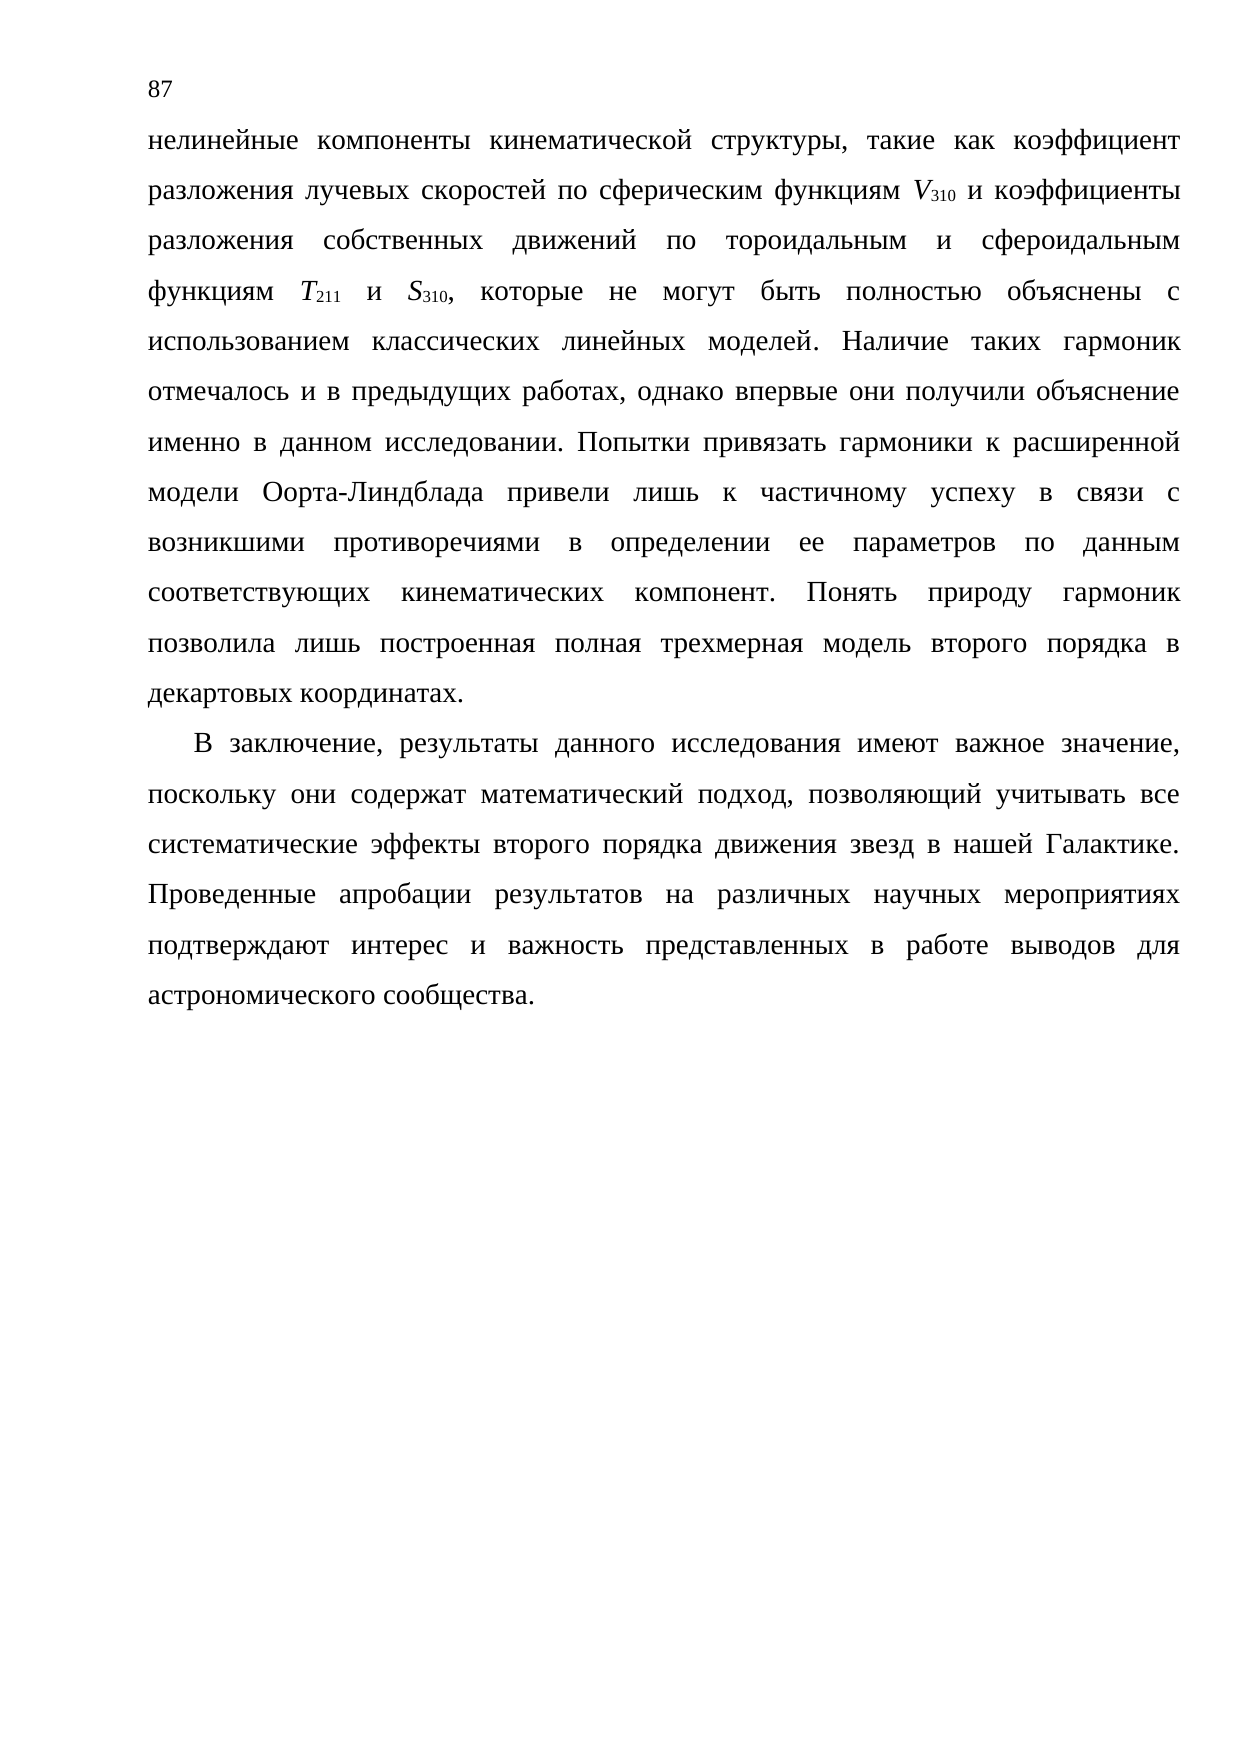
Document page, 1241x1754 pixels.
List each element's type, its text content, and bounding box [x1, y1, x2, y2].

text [148, 122, 1181, 709]
text В заключение, результаты данного исследования имеют важное значение, поскольку они содержат математический подход, позволяющий учитывать все систематические эффекты второго порядка движения звезд в нашей Галактике. Проведенные апробации результатов на различных научных мероприятиях подтверждают интерес и важность представленных в работе выводов для астрономического сообщества. [148, 726, 1181, 1011]
